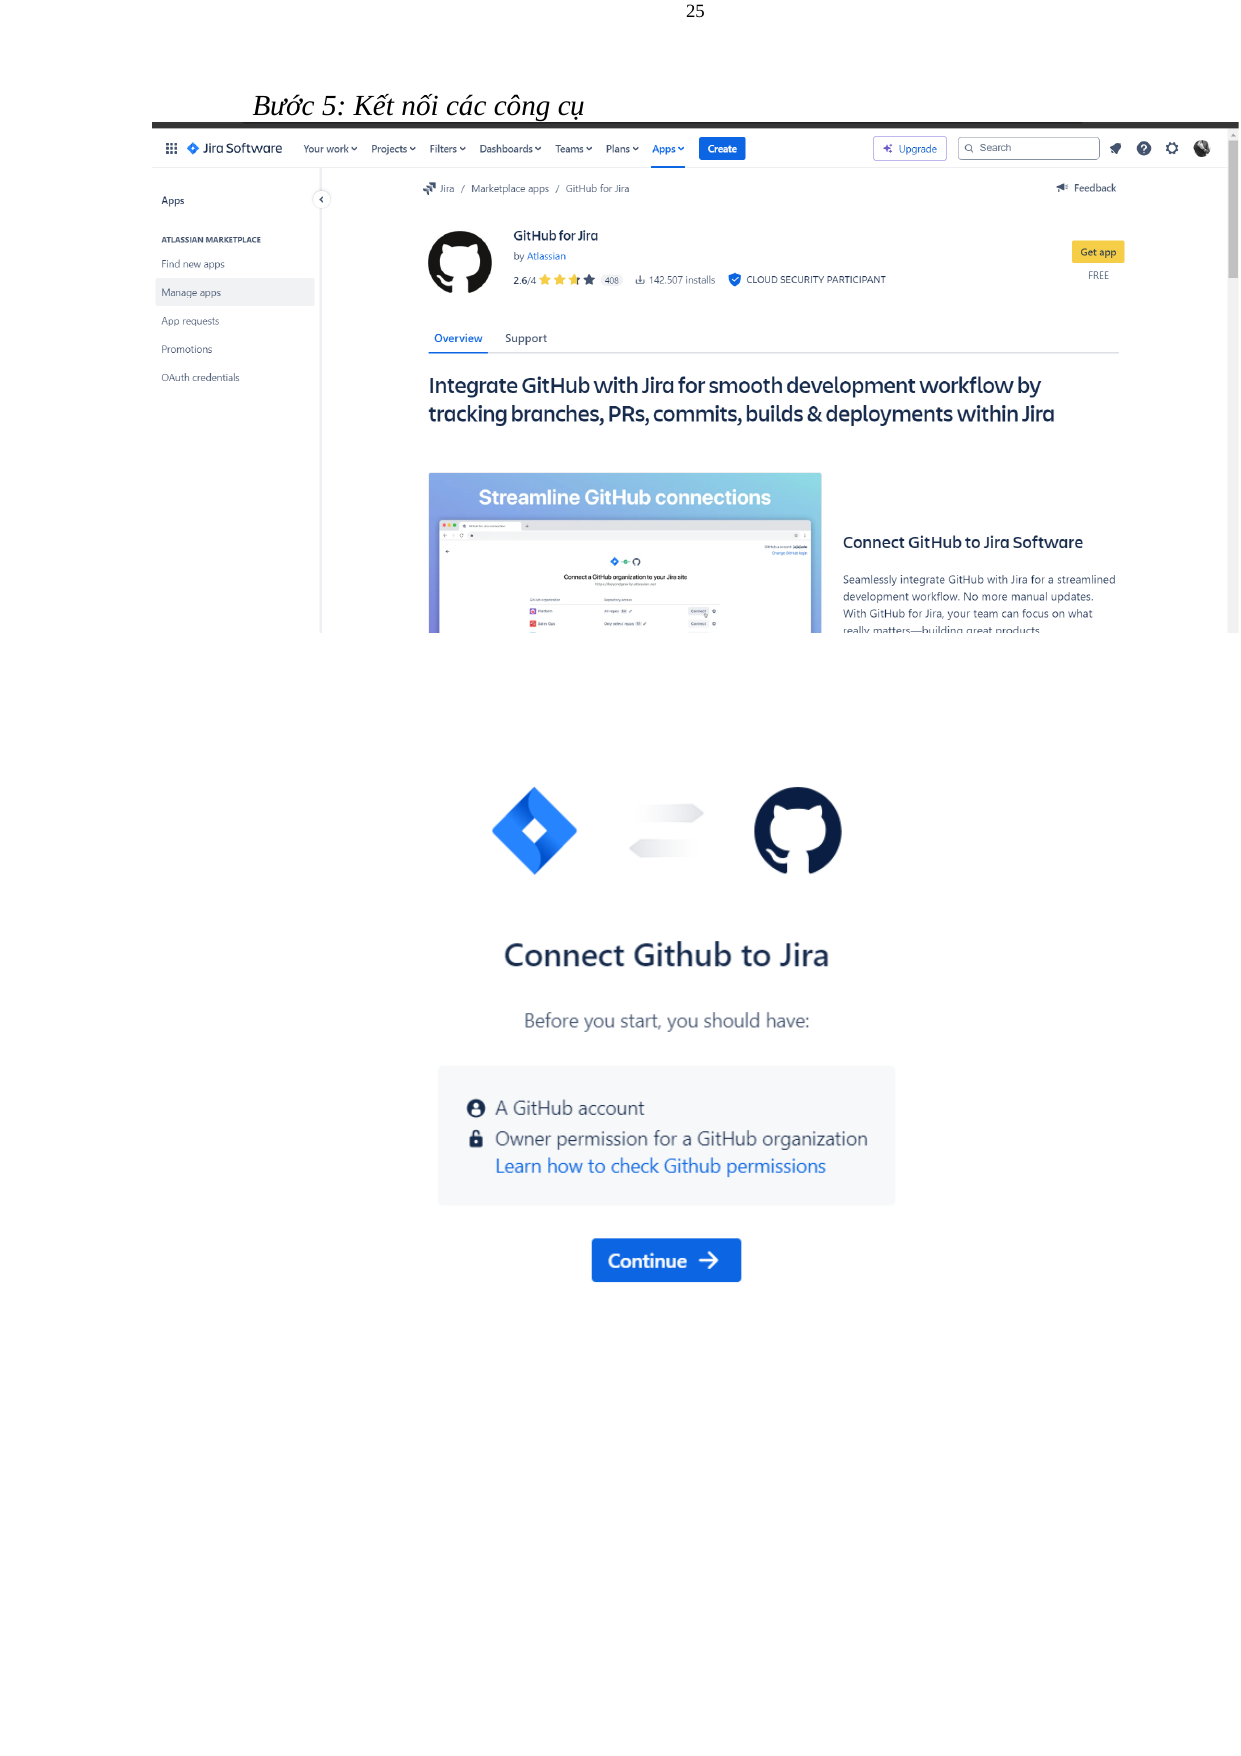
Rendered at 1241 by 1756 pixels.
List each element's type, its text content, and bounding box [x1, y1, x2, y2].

text Bước 5: Kết nối các công cụ [252, 88, 1238, 122]
picture [152, 122, 1239, 1446]
